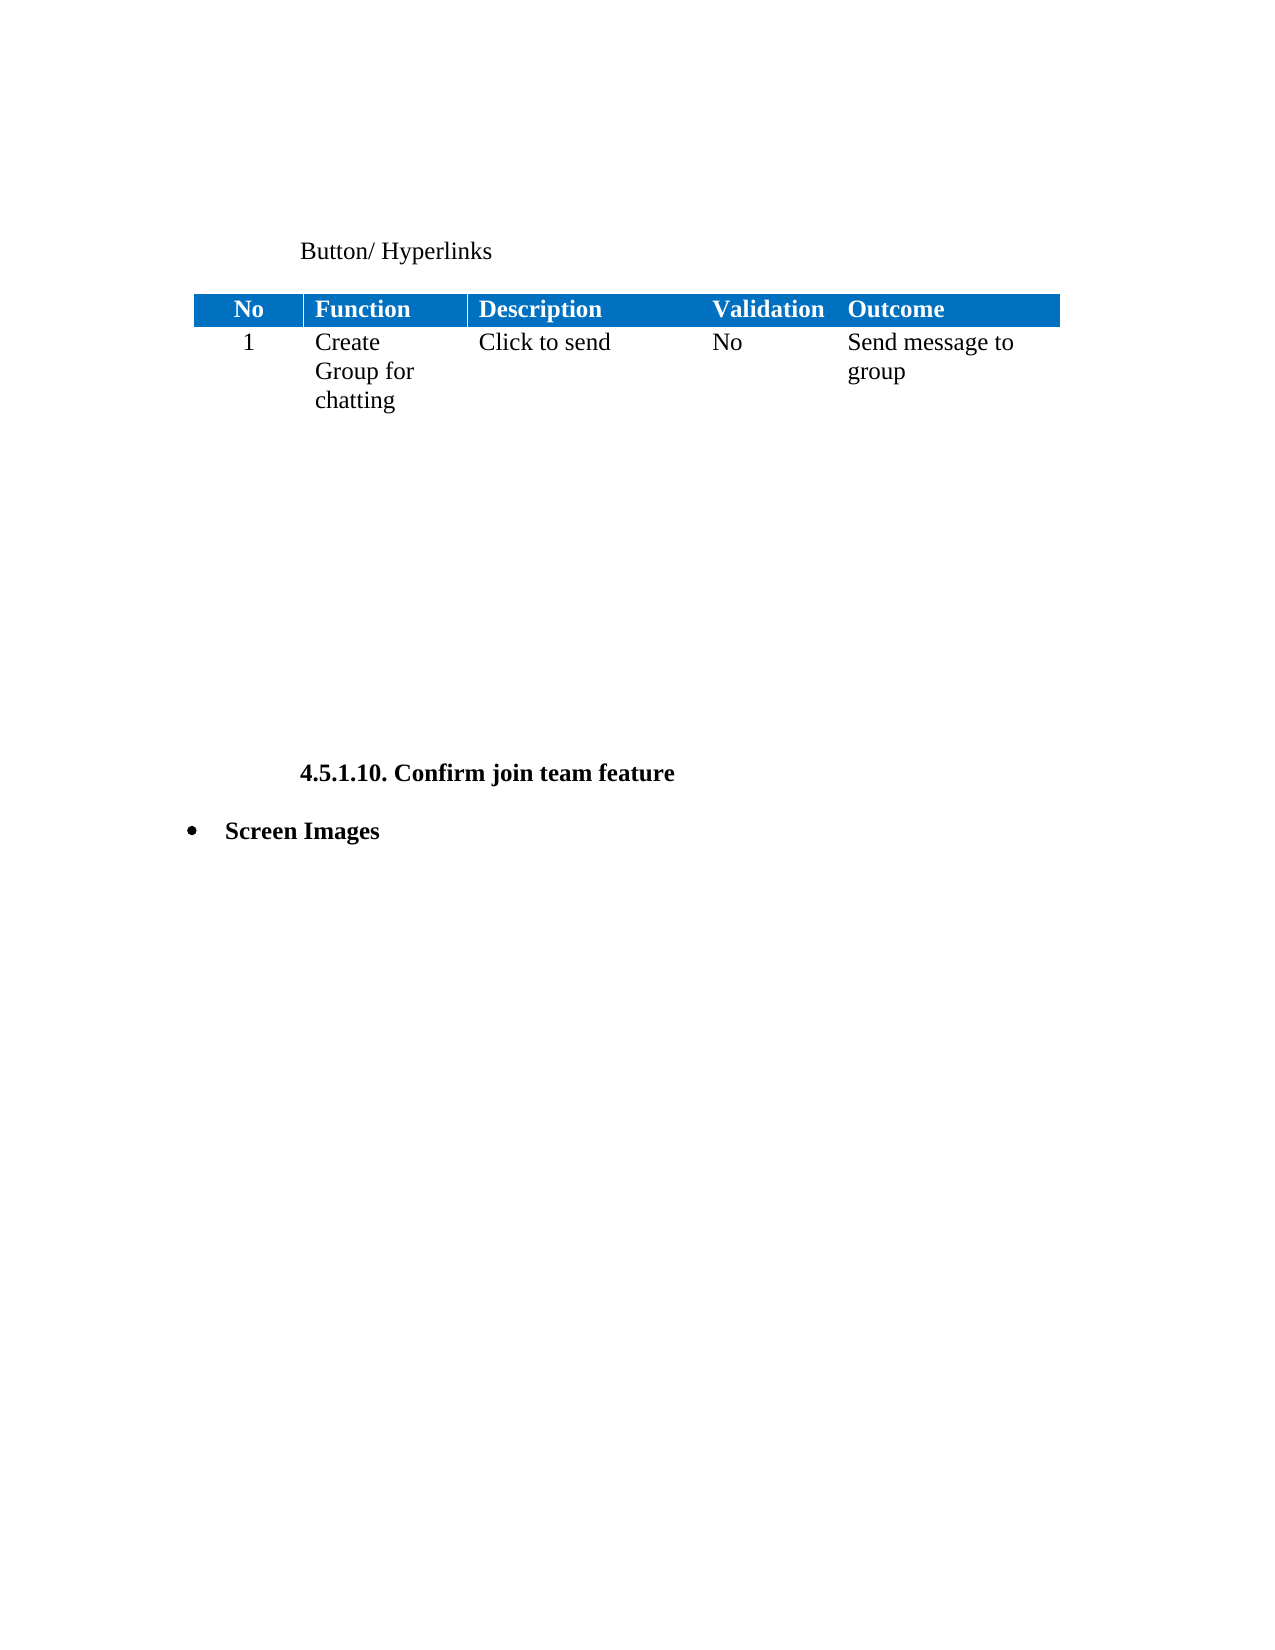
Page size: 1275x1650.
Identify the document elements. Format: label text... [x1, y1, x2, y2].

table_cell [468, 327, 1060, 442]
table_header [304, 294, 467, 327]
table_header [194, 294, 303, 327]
list Screen Images [187, 816, 1125, 845]
text 4.5.1.10. Confirm join team feature [300, 758, 1125, 787]
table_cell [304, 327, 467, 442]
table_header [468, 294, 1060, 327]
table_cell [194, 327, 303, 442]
text Button/ Hyperlinks [300, 236, 1125, 265]
